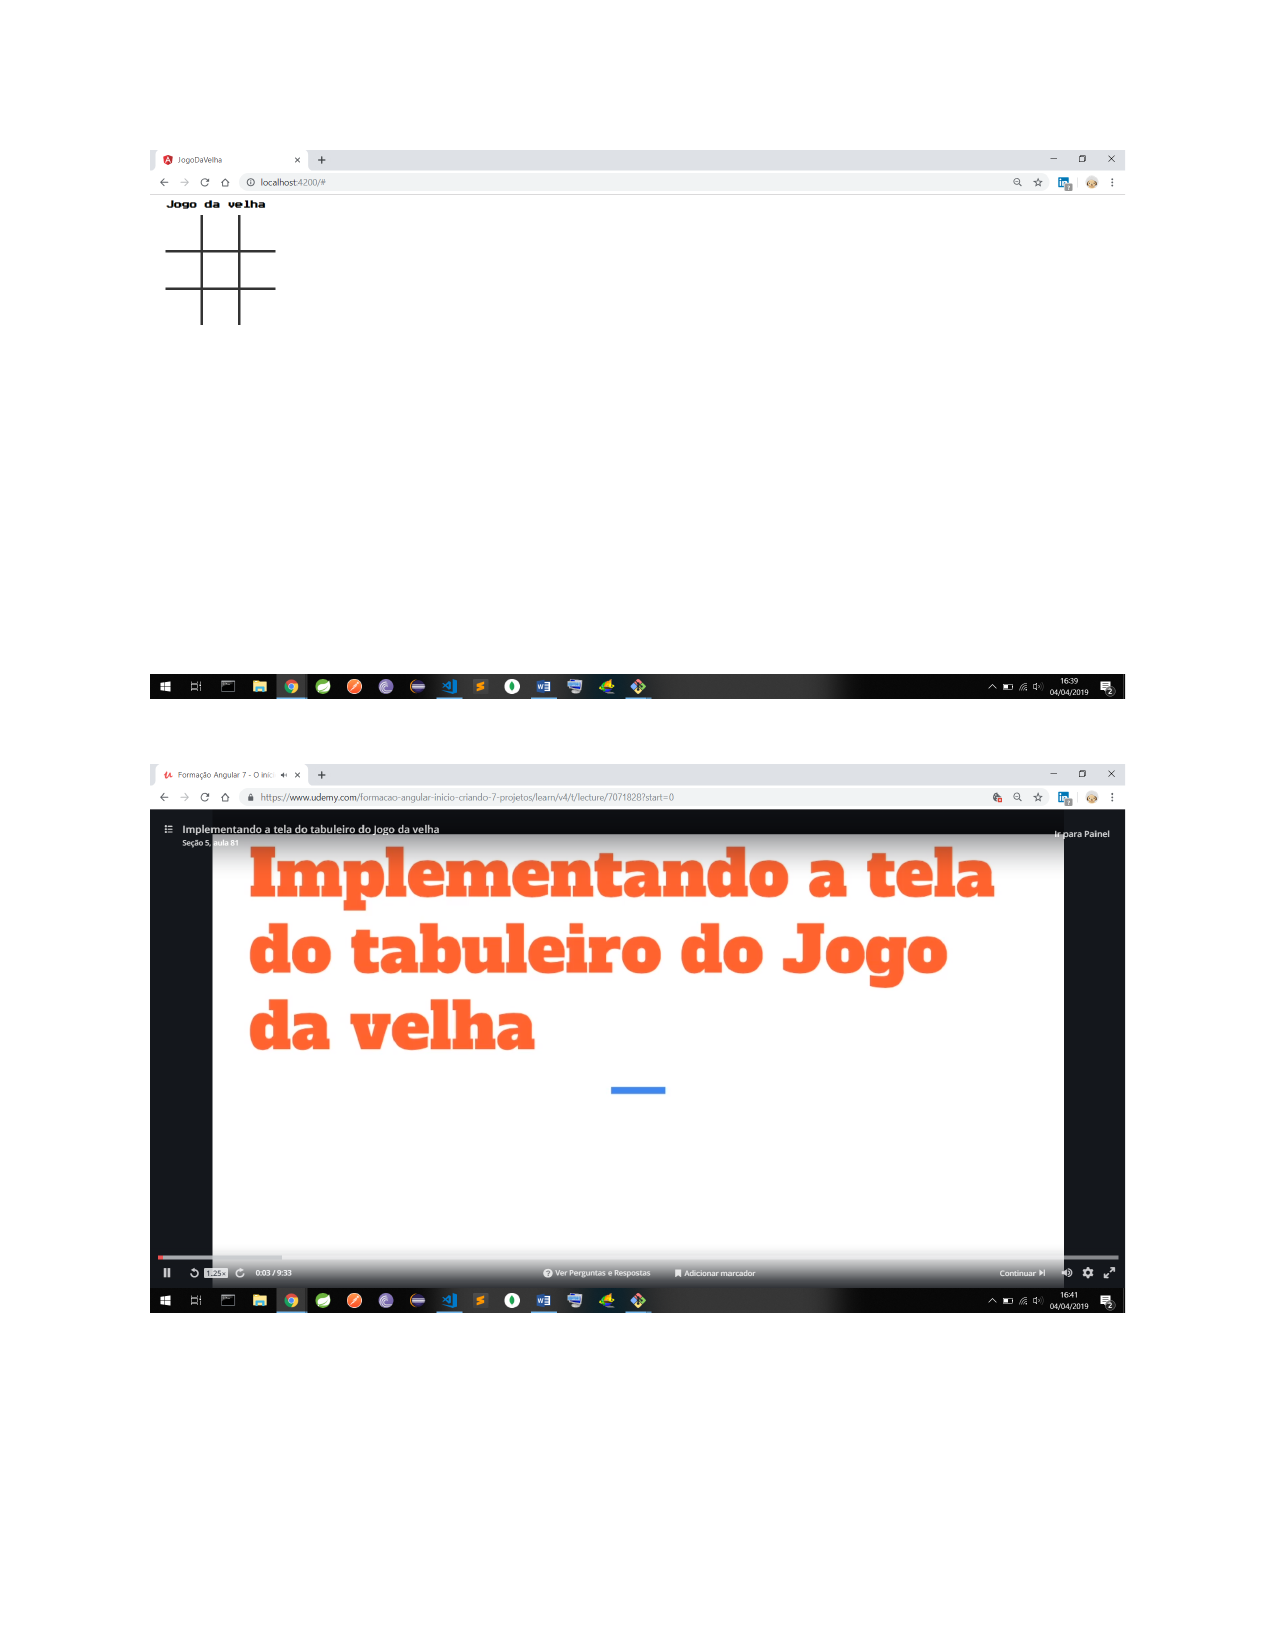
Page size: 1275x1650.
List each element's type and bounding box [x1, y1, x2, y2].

picture [150, 150, 1125, 699]
picture [150, 764, 1125, 1313]
